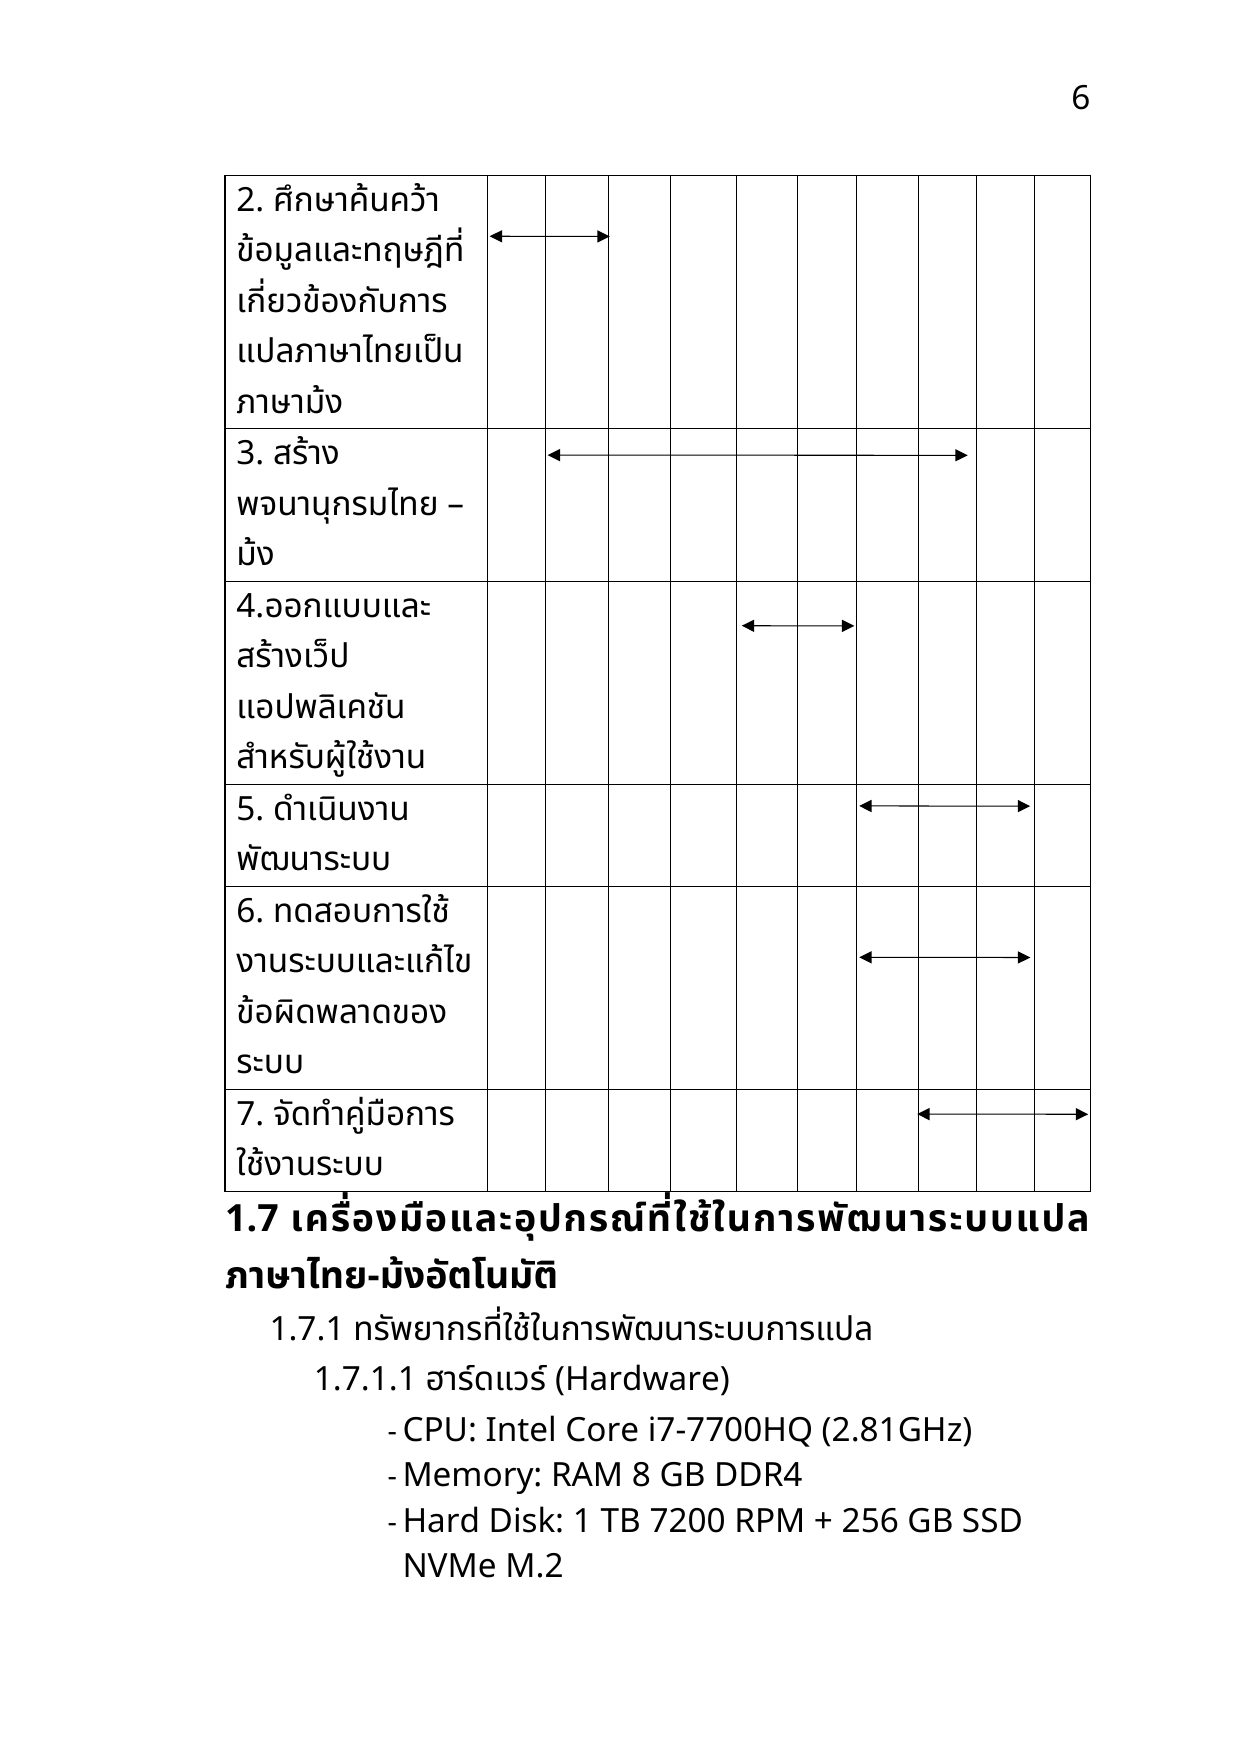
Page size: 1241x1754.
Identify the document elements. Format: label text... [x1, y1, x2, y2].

table_cell [546, 887, 608, 1088]
table_cell [857, 582, 918, 783]
table_cell 5. ดำเนินงานพัฒนาระบบ [226, 785, 487, 886]
table_cell [737, 456, 797, 581]
table_cell [546, 237, 608, 428]
table_cell [919, 429, 976, 581]
table_cell [609, 887, 670, 1088]
table_cell [919, 582, 976, 783]
table_cell [671, 456, 736, 581]
table_cell [1035, 887, 1090, 1088]
table_cell [798, 176, 856, 428]
text 1.7.1.1 ฮาร์ดแวร์ (Hardware) [253, 1355, 1090, 1406]
table_cell [671, 176, 736, 428]
table_cell 7. จัดทำคู่มือการใช้งานระบบ [226, 1090, 487, 1191]
table_cell [737, 887, 797, 1088]
table_cell [488, 429, 545, 581]
table_cell [671, 582, 736, 783]
table_cell [546, 1090, 608, 1191]
table_cell [609, 582, 670, 783]
table_cell [857, 176, 918, 428]
table_cell [798, 582, 856, 783]
table_cell [919, 958, 976, 1088]
table_cell [919, 1090, 976, 1113]
list CPU: Intel Core i7-7700HQ (2.81GHz) [387, 1406, 1090, 1451]
table_cell [977, 1115, 1034, 1191]
table_cell [977, 1090, 1034, 1113]
table_cell [609, 429, 670, 454]
table_cell [488, 887, 545, 1088]
table_cell [1035, 582, 1090, 783]
table_cell [546, 785, 608, 886]
table_cell 2. ศึกษาค้นคว้าข้อมูลและทฤษฎีที่เกี่ยวข้องกับการแปลภาษาไทยเป็นภาษาม้ง [226, 176, 487, 428]
table_cell [488, 582, 545, 783]
table_cell [671, 1090, 736, 1191]
table_cell [546, 176, 608, 235]
table_cell 3. สร้างพจนานุกรมไทย – ม้ง [226, 429, 487, 581]
table_cell 6. ทดสอบการใช้งานระบบและแก้ไขข้อผิดพลาดของระบบ [226, 887, 487, 1088]
table_cell [977, 887, 1034, 1088]
table_cell [857, 1090, 918, 1191]
table_cell [737, 1090, 797, 1191]
table_cell [671, 429, 736, 454]
table_cell [919, 785, 976, 805]
table_cell [919, 887, 976, 956]
table_cell [609, 785, 670, 886]
table_cell [546, 429, 608, 581]
table_cell [737, 582, 797, 783]
table_cell [798, 785, 856, 886]
table_cell [737, 176, 797, 428]
table_cell [919, 807, 976, 886]
subtitle 1.7 เครื่องมือและอุปกรณ์ที่ใช้ในการพัฒนาระบบแปลภาษาไทย-ม้งอัตโนมัติ [225, 1192, 1090, 1305]
text 1.7.1 ทรัพยากรที่ใช้ในการพัฒนาระบบการแปล [225, 1305, 1090, 1355]
table_cell [857, 887, 918, 1088]
table_cell [671, 887, 736, 1088]
table_cell [1035, 785, 1090, 886]
table_cell [919, 1115, 976, 1191]
table_cell [609, 1090, 670, 1191]
list Memory: RAM 8 GB DDR4 [387, 1451, 1090, 1497]
list Hard Disk: 1 TB 7200 RPM + 256 GB SSD NVMe M.2 [387, 1497, 1090, 1587]
table_cell [1035, 1090, 1090, 1191]
table_cell [798, 887, 856, 1088]
table_cell [798, 1090, 856, 1191]
table_cell [609, 456, 670, 581]
table_cell [488, 176, 545, 428]
table_cell [1035, 429, 1090, 581]
table_cell [977, 176, 1034, 428]
table_cell [737, 785, 797, 886]
table_cell [798, 429, 856, 454]
table_cell [609, 176, 670, 428]
table_cell [488, 1090, 545, 1191]
table_cell [977, 785, 1034, 886]
table_cell [857, 429, 918, 454]
table_cell [737, 429, 797, 454]
table_cell [977, 429, 1034, 581]
table_cell [857, 456, 918, 581]
table_cell [1035, 176, 1090, 428]
table_cell [857, 785, 918, 886]
table_cell [546, 582, 608, 783]
table_cell 4.ออกแบบและสร้างเว็ปแอปพลิเคชันสำหรับผู้ใช้งาน [226, 582, 487, 783]
table_cell [798, 456, 856, 581]
table_cell [488, 785, 545, 886]
table_cell [671, 785, 736, 886]
table_cell [977, 582, 1034, 783]
table_cell [919, 176, 976, 428]
